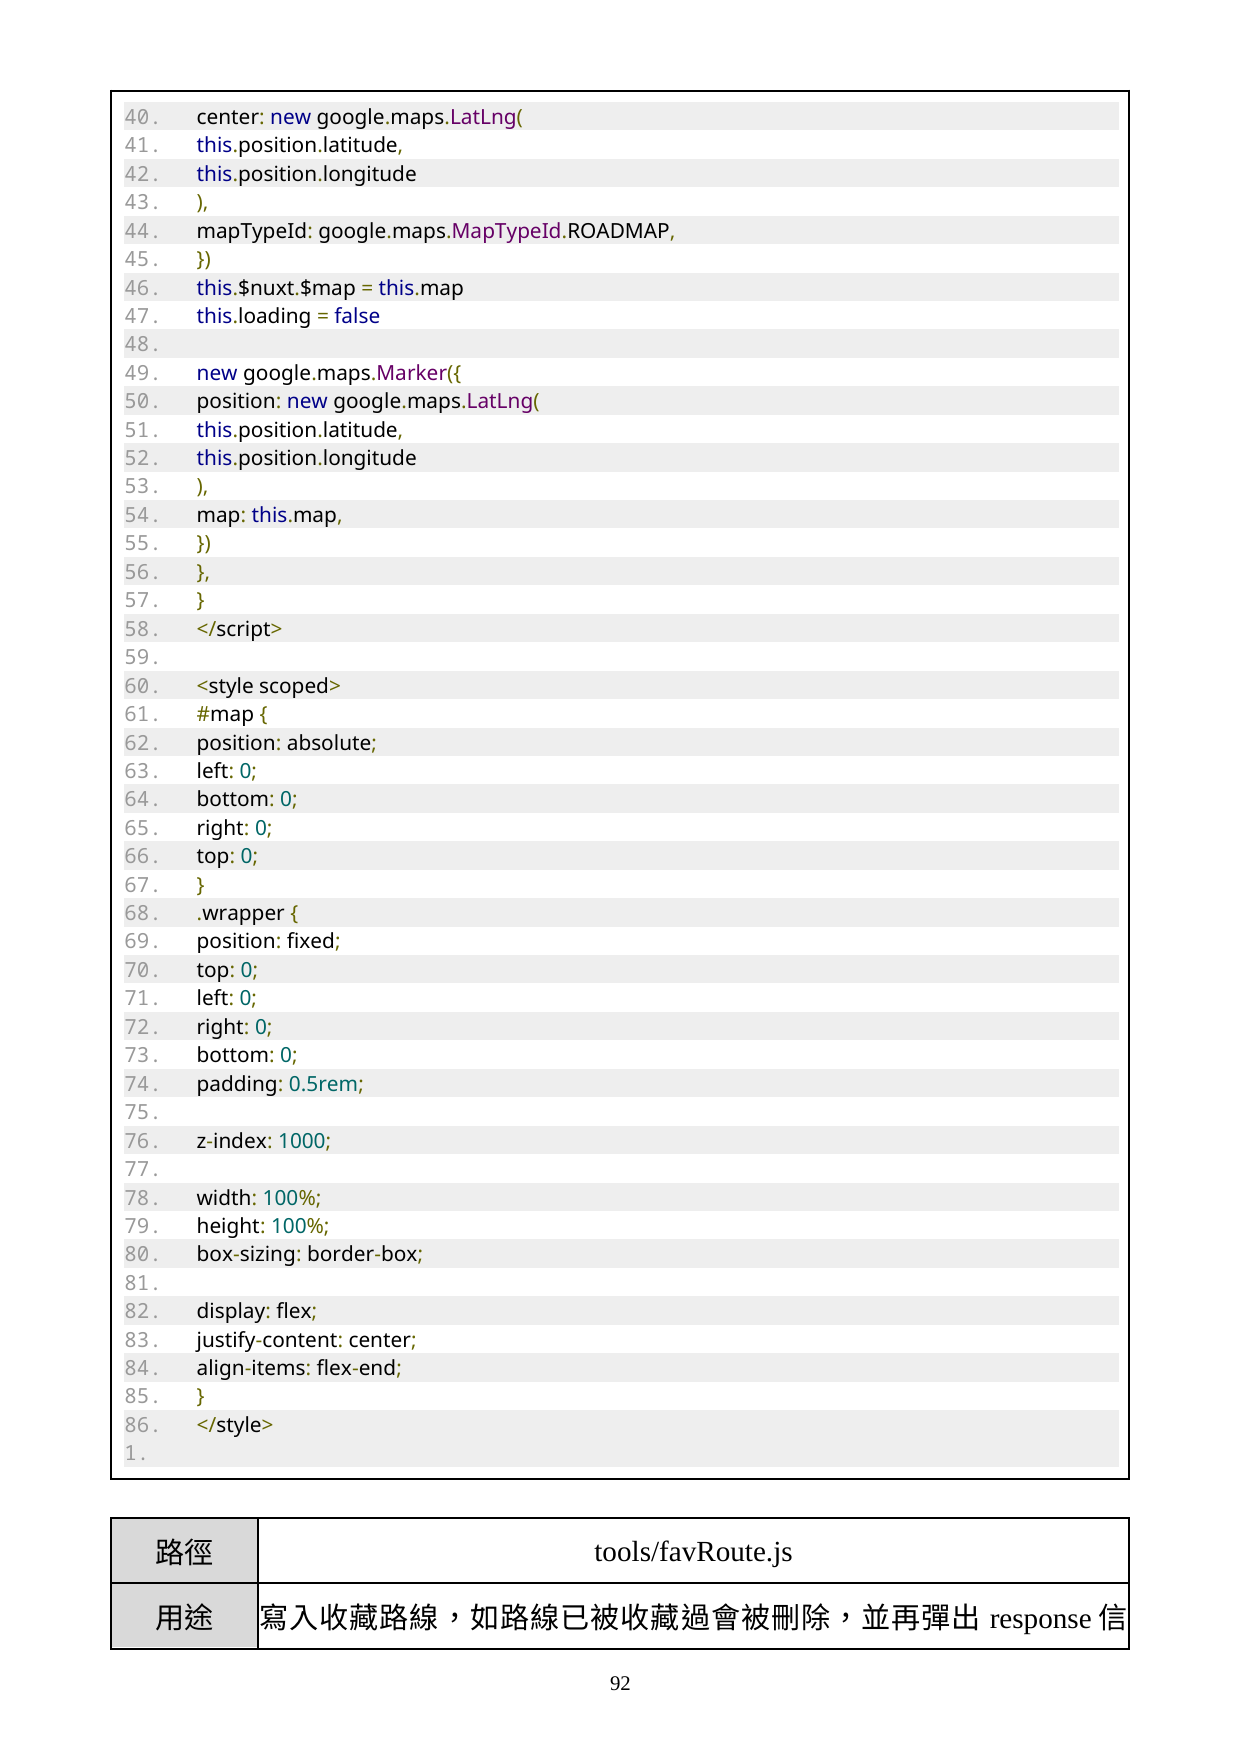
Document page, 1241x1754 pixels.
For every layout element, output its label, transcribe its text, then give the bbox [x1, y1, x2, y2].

table_header tools/favRoute.js [259, 1519, 1128, 1582]
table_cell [112, 92, 1128, 1477]
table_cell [259, 1584, 1128, 1647]
table_header 路徑 [112, 1519, 257, 1582]
table_cell 用途 [112, 1584, 257, 1647]
